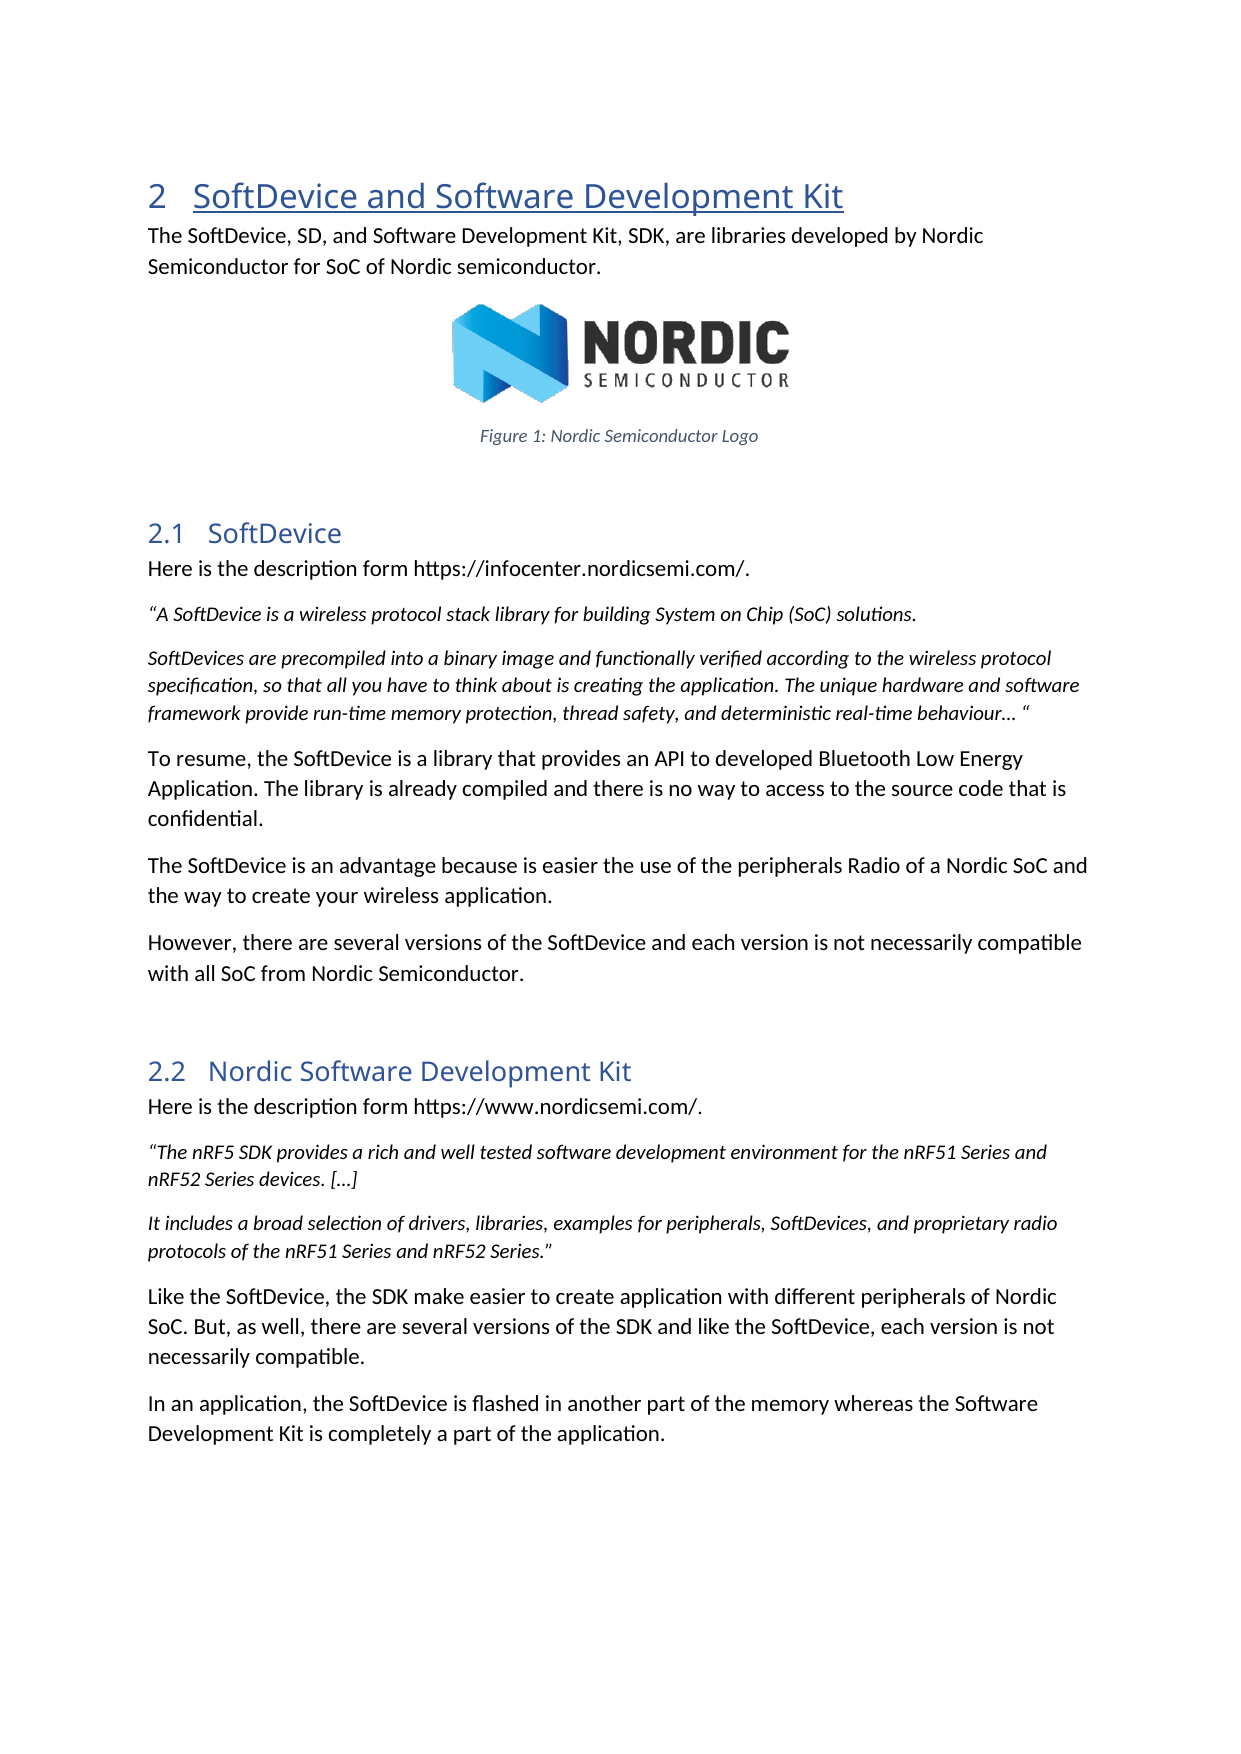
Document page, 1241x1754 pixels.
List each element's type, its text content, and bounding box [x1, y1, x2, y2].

text Here is the description form https://www.nordicsemi.com/. [148, 1092, 1093, 1120]
text Like the SoftDevice, the SDK make easier to create application with different peripherals of Nordic SoC. But, as well, there are several versions of the SDK and like the SoftDevice, each version is not necessarily compatible. [148, 1282, 1093, 1371]
text “A SoftDevice is a wireless protocol stack library for building System on Chip (SoC) solutions. [148, 601, 1093, 627]
text Here is the description form https://infocenter.nordicsemi.com/. [148, 554, 1093, 582]
text However, there are several versions of the SoftDevice and each version is not necessarily compatible with all SoC from Nordic Semiconductor. [148, 928, 1093, 987]
text The SoftDevice, SD, and Software Development Kit, SDK, are libraries developed by Nordic Semiconductor for SoC of Nordic semiconductor. [148, 222, 1093, 280]
text It includes a broad selection of drivers, libraries, examples for peripherals, SoftDevices, and proprietary radio protocols of the nRF51 Series and nRF52 Series.” [148, 1211, 1093, 1263]
picture [451, 298, 790, 406]
text SoftDevices are precompiled into a binary image and functionally verified according to the wireless protocol specification, so that all you have to think about is creating the application. The unique hardware and software framework provide run-time memory protection, thread safety, and deterministic real-time behaviour… “ [148, 645, 1093, 726]
subtitle Nordic Software Development Kit [148, 1052, 1093, 1089]
text “The nRF5 SDK provides a rich and well tested software development environment for the nRF51 Series and nRF52 Series devices. […] [148, 1139, 1093, 1192]
subtitle SoftDevice [148, 514, 1093, 551]
text Figure 1: Nordic Semiconductor Logo [148, 424, 1093, 447]
subtitle SoftDevice and Software Development Kit [148, 173, 1093, 218]
text To resume, the SoftDevice is a library that provides an API to developed Bluetooth Low Energy Application. The library is already compiled and there is no way to access to the source code that is confidential. [148, 744, 1093, 833]
text In an application, the SoftDevice is flashed in another part of the memory whereas the Software Development Kit is completely a part of the application. [148, 1389, 1093, 1448]
text The SoftDevice is an advantage because is easier the use of the peripherals Radio of a Nordic SoC and the way to create your wireless application. [148, 851, 1093, 910]
